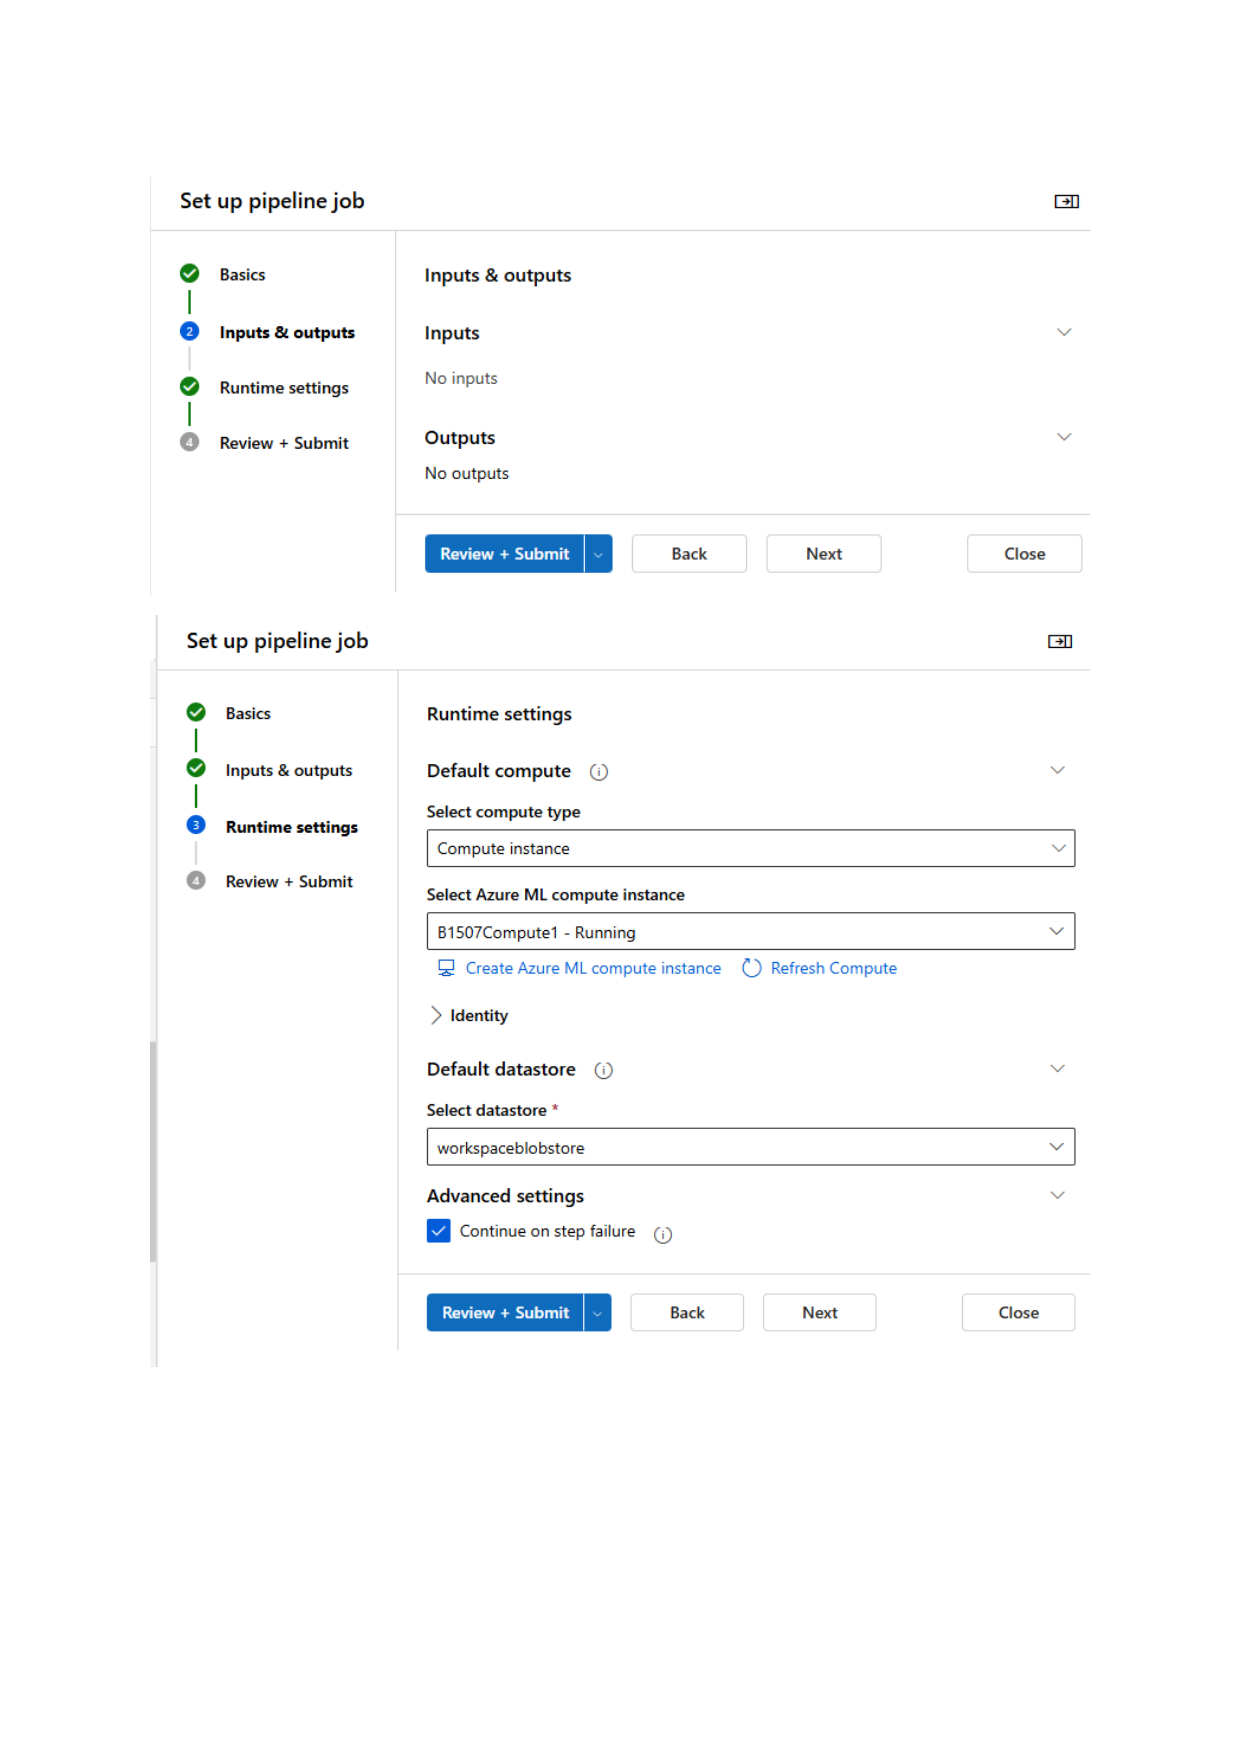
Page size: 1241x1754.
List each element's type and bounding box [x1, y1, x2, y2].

picture [150, 177, 1091, 597]
picture [150, 615, 1091, 1367]
